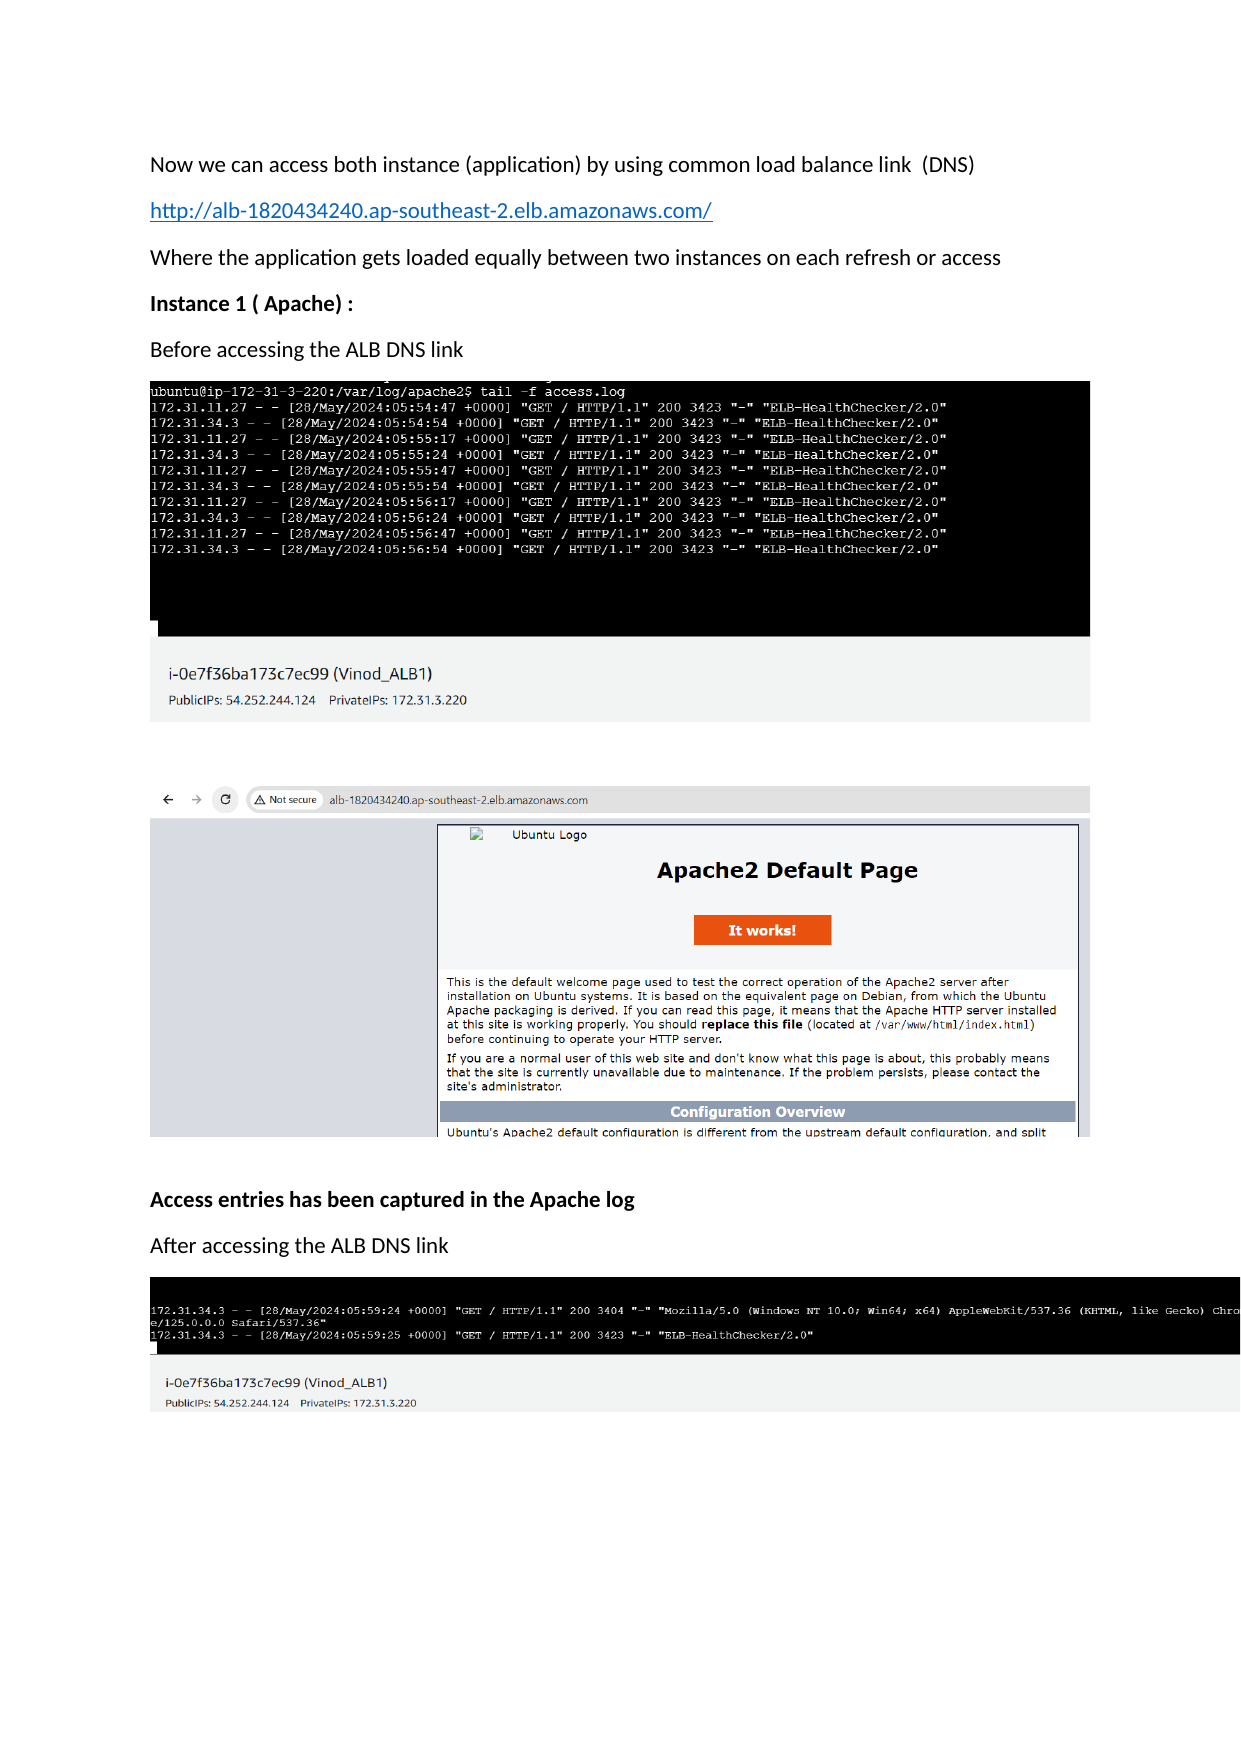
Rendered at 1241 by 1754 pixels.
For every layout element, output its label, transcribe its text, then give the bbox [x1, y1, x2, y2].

text Before accessing the ALB DNS link [150, 335, 1090, 363]
text Access entries has been captured in the Apache log [150, 1155, 1090, 1213]
picture [150, 786, 1091, 1137]
text Instance 1 ( Apache) : [150, 289, 1090, 317]
picture [150, 381, 1091, 722]
text http://alb-1820434240.ap-southeast-2.elb.amazonaws.com/ [150, 196, 1090, 224]
text Where the application gets loaded equally between two instances on each refresh or access [150, 243, 1090, 271]
text Now we can access both instance (application) by using common load balance link (DNS) [150, 150, 1090, 178]
picture [150, 1277, 1241, 1412]
text After accessing the ALB DNS link [150, 1231, 1090, 1259]
